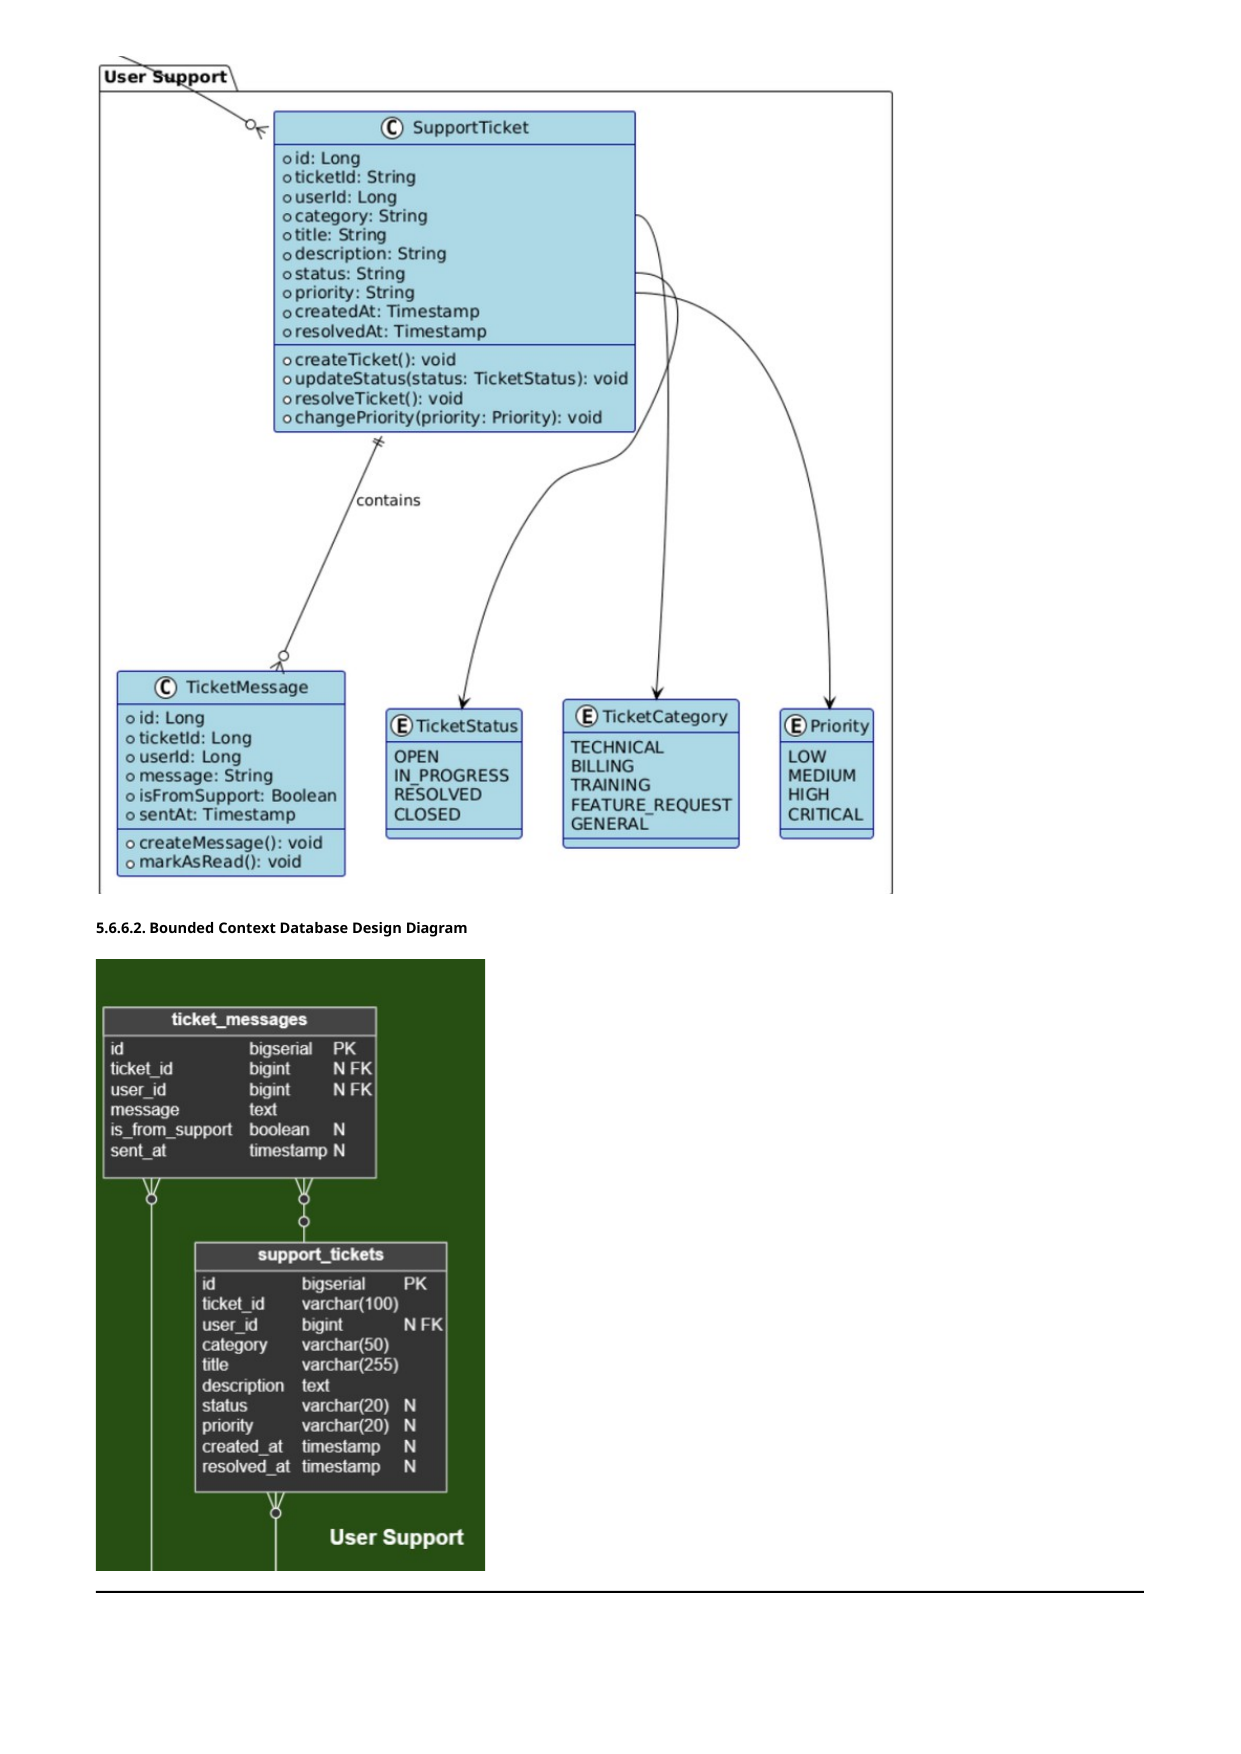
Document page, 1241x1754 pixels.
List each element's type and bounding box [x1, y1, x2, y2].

picture [96, 56, 894, 894]
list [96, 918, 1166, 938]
picture [95, 959, 486, 1571]
